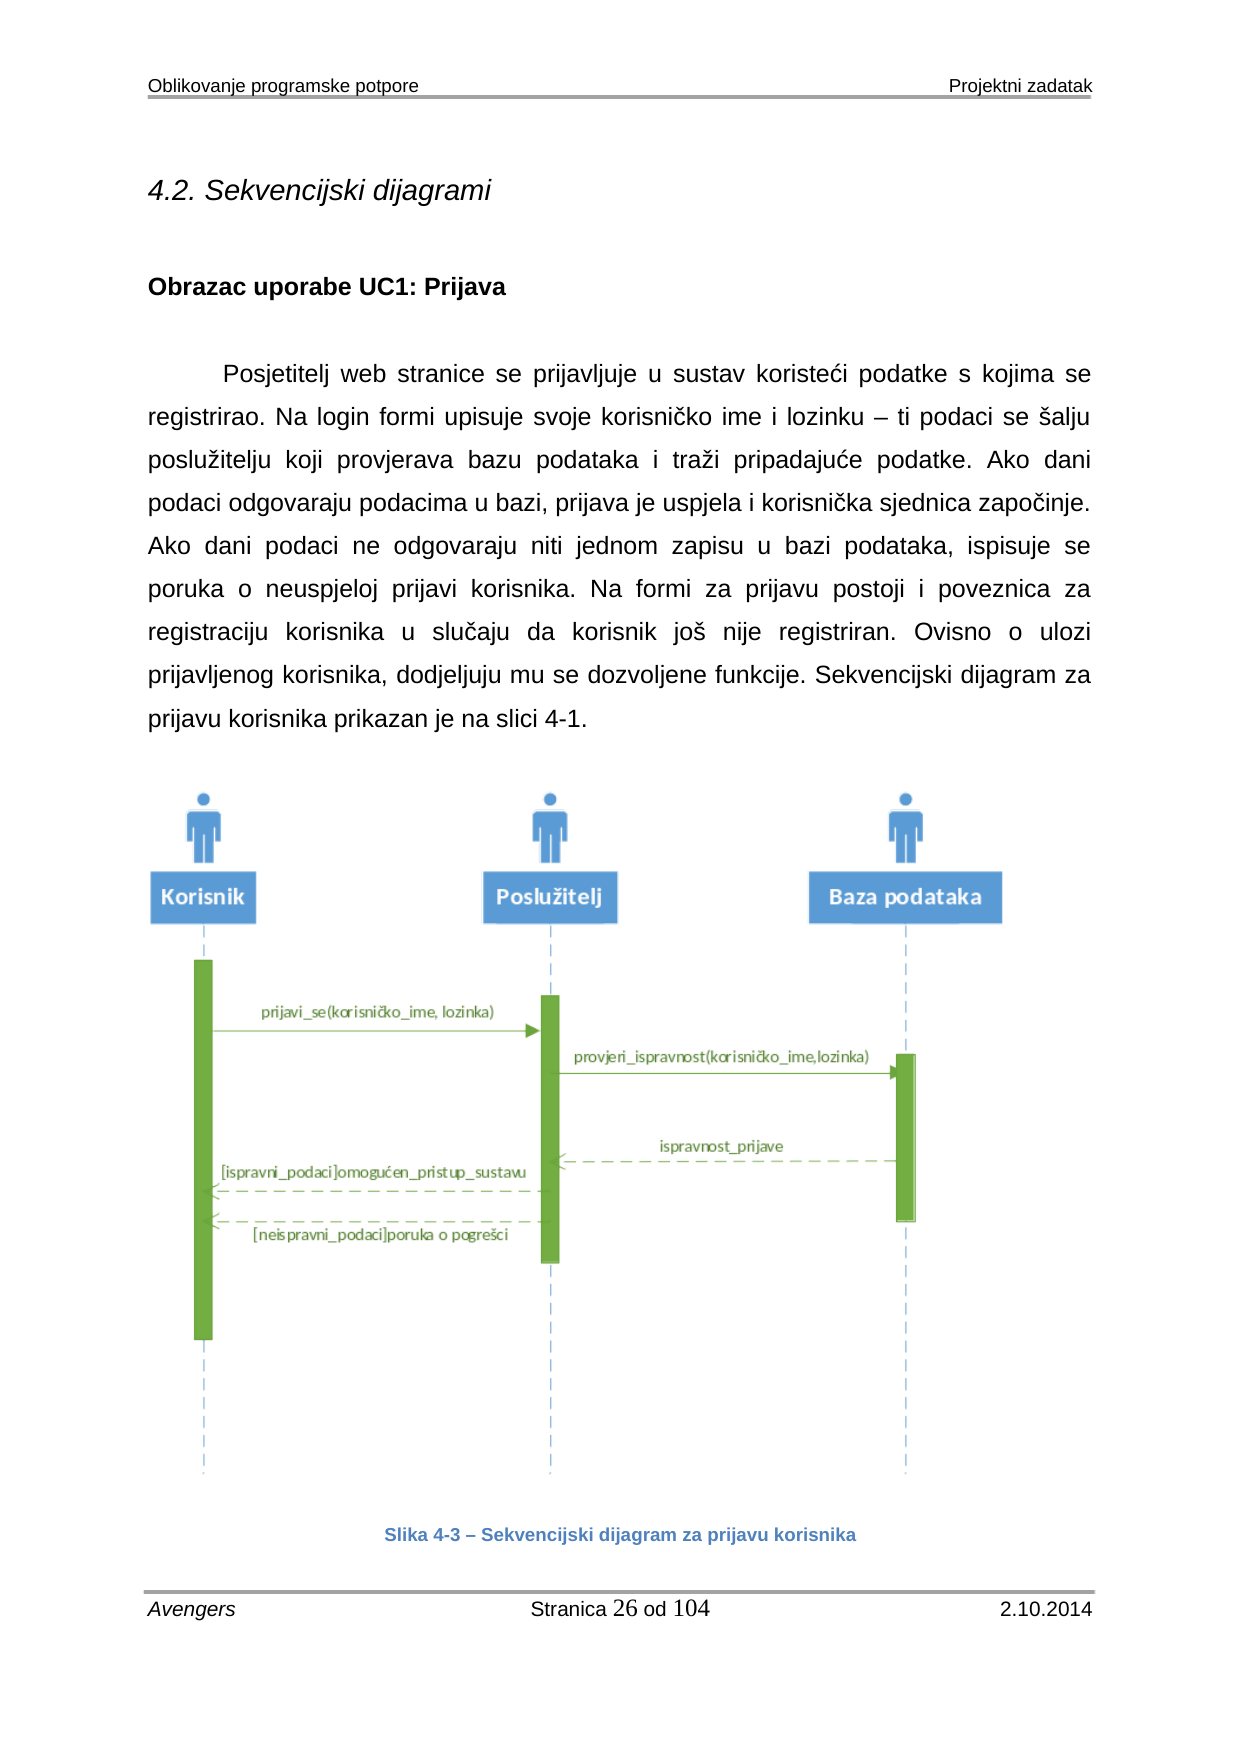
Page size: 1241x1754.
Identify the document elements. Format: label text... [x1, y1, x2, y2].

picture [143, 1590, 1096, 1594]
text Obrazac uporabe UC1: Prijava [148, 229, 1093, 301]
subtitle 4.2. Sekvencijski dijagrami [148, 173, 1093, 206]
picture [147, 95, 1092, 99]
text Slika 4-3 – Sekvencijski dijagram za prijavu korisnika [148, 1524, 1093, 1546]
text Posjetitelj web stranice se prijavljuje u sustav koristeći podatke s kojima se registrirao. Na login formi upisuje svoje korisničko ime i lozinku – ti podaci se šalju poslužitelju koji provjerava bazu podataka i traži pripadajuće podatke. Ako dani podaci odgovaraju podacima u bazi, prijava je uspjela i korisnička sjednica započinje. Ako dani podaci ne odgovaraju niti jednom zapisu u bazi podataka, ispisuje se poruka o neuspjeloj prijavi korisnika. Na formi za prijavu postoji i poveznica za registraciju korisnika u slučaju da korisnik još nije registriran. Ovisno o ulozi prijavljenog korisnika, dodjeljuju mu se dozvoljene funkcije. Sekvencijski dijagram za prijavu korisnika prikazan je na slici 4-1. [148, 315, 1093, 732]
